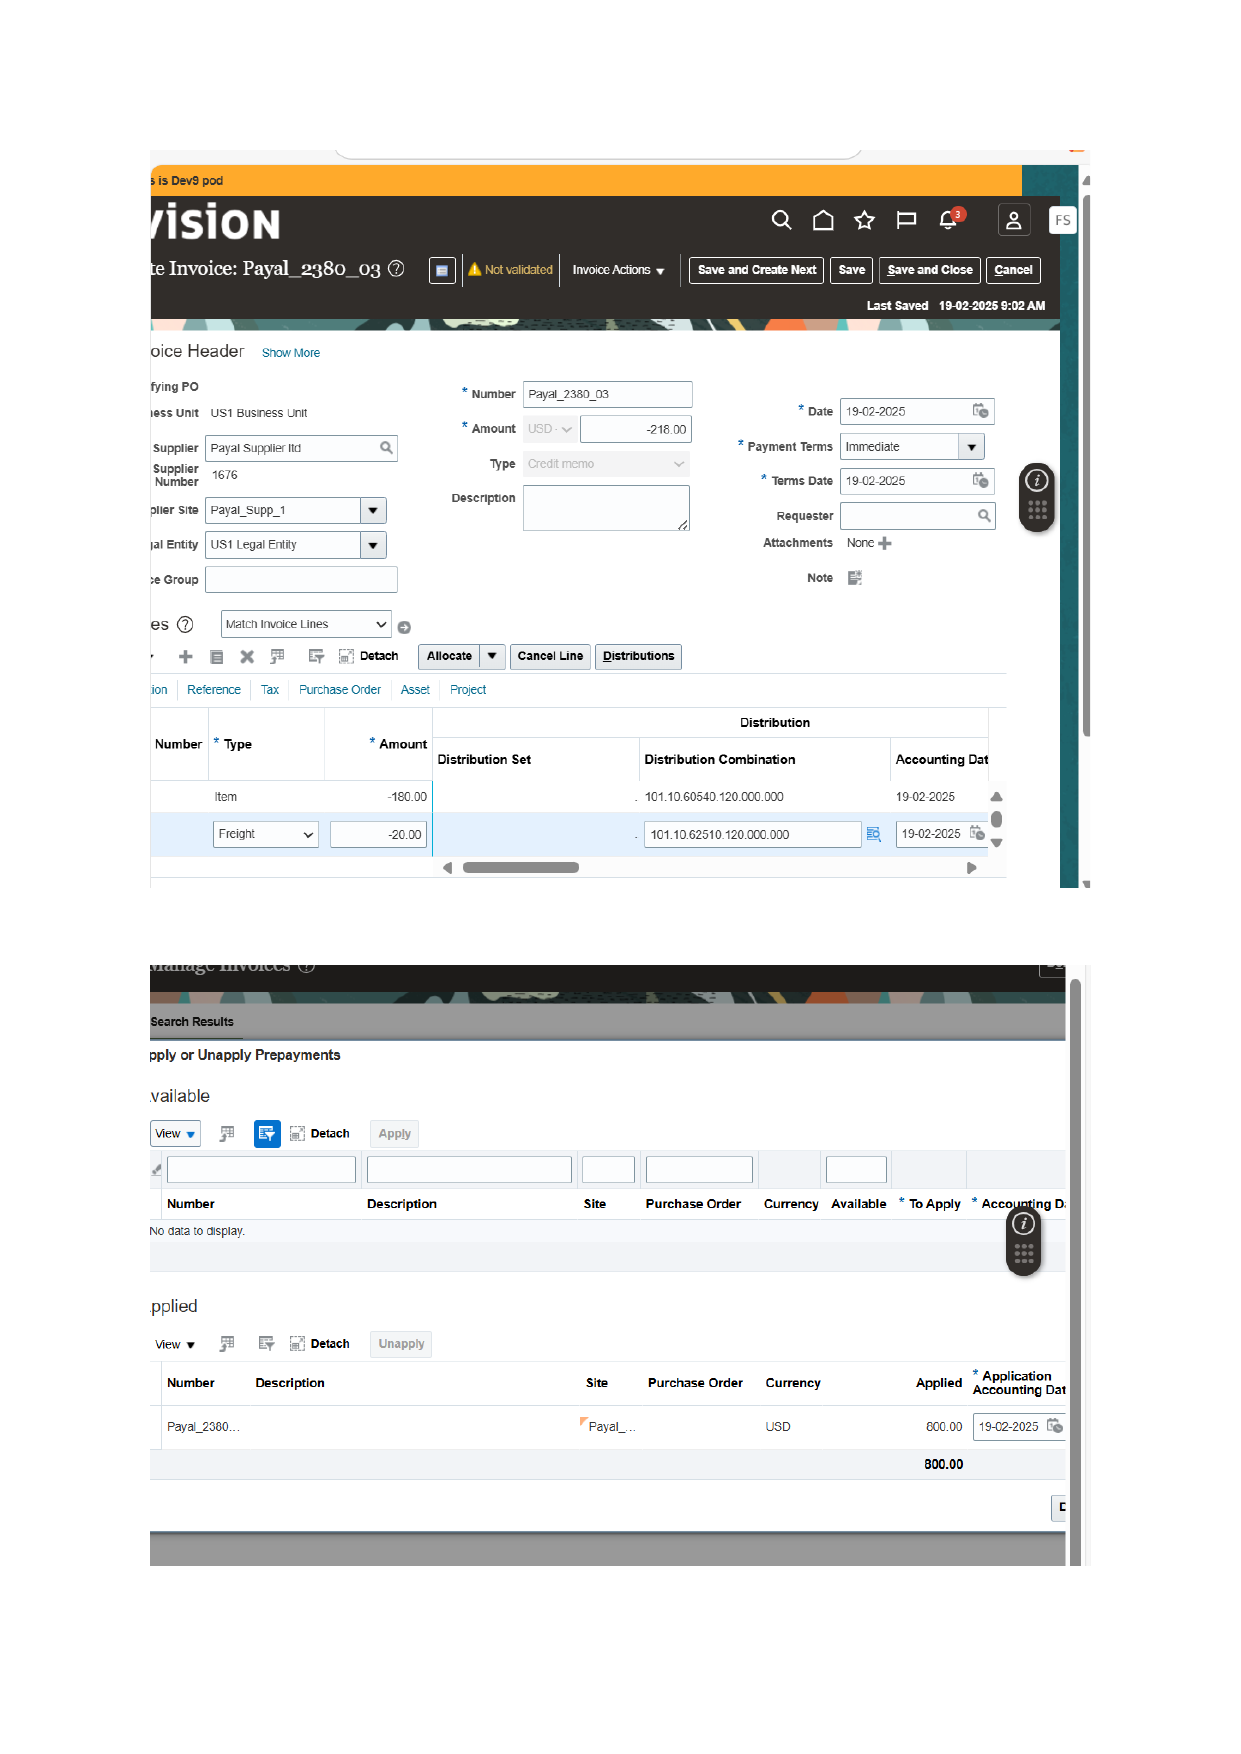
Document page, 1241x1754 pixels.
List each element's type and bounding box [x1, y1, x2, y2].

picture [150, 965, 1091, 1566]
picture [150, 150, 1091, 888]
